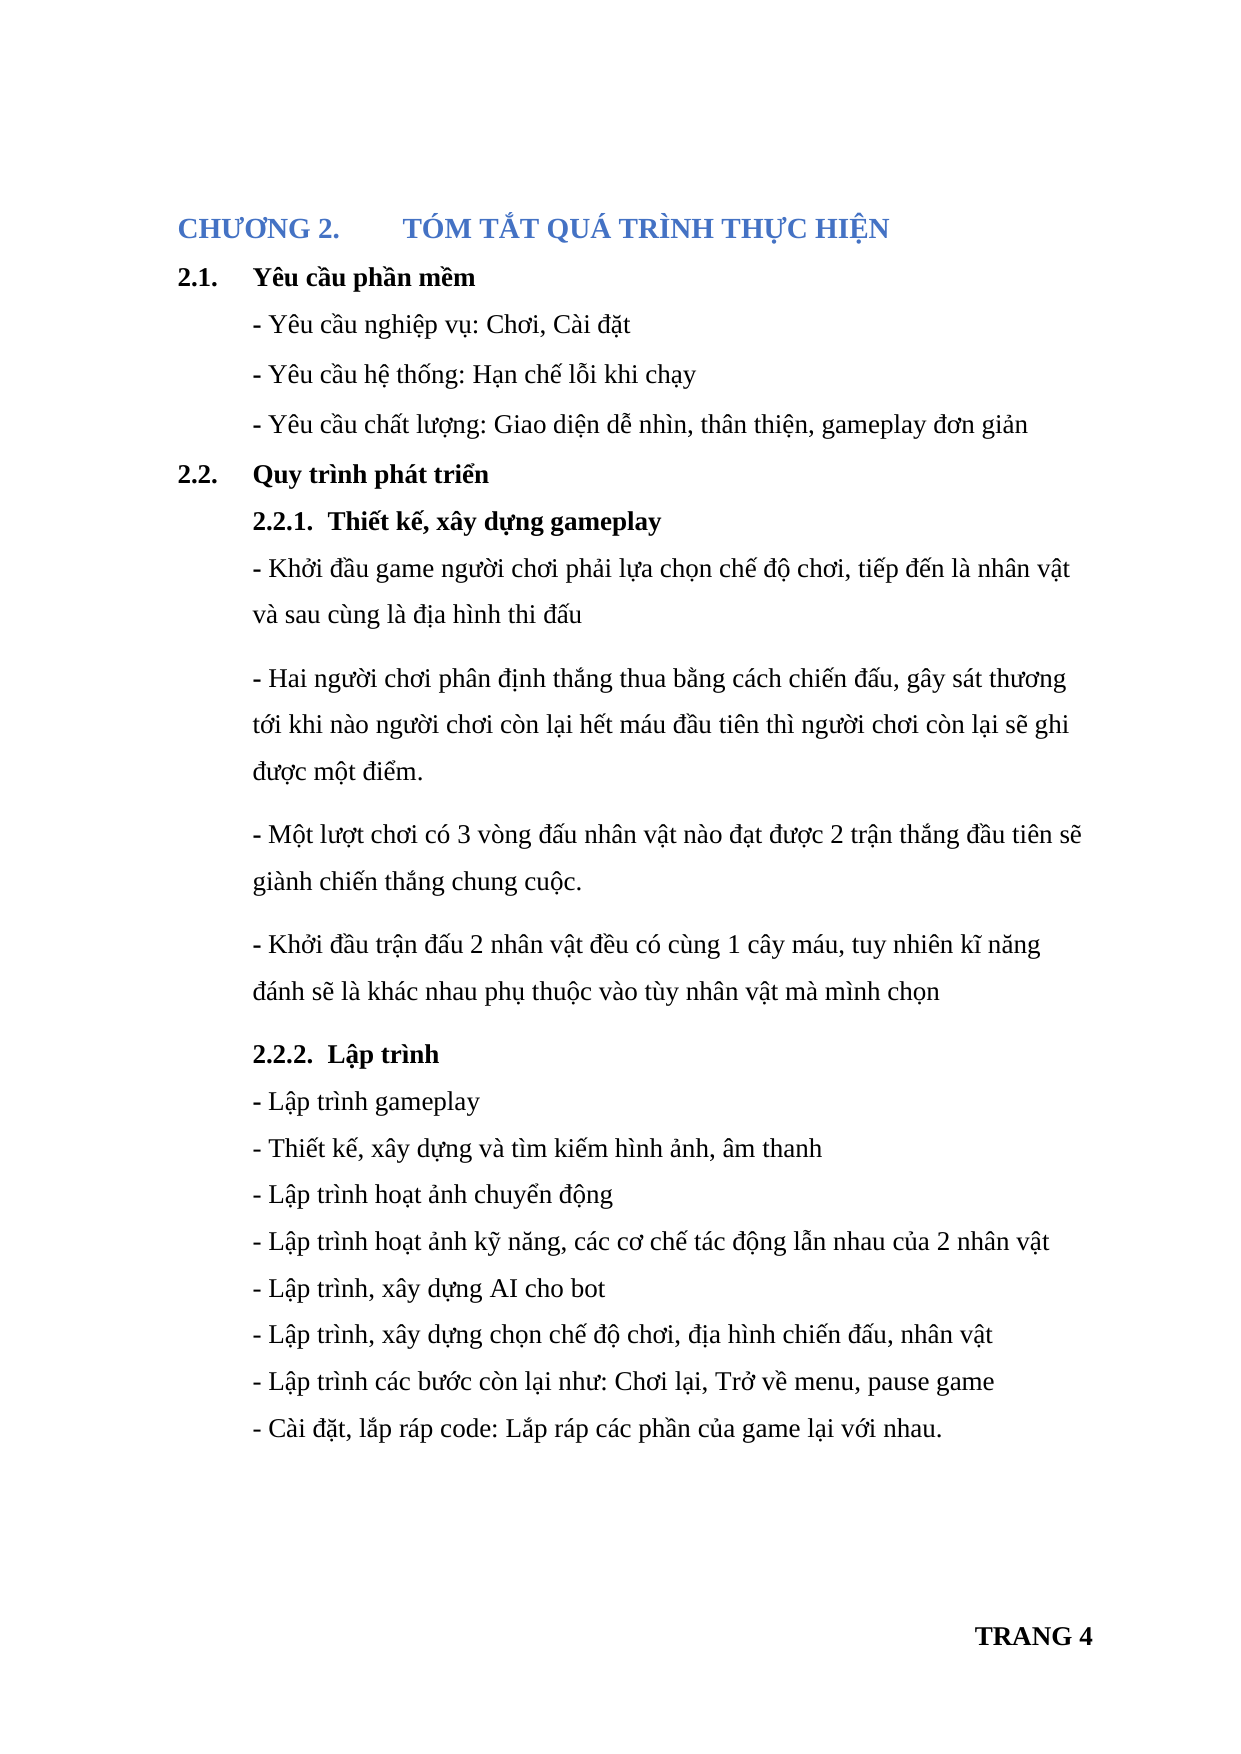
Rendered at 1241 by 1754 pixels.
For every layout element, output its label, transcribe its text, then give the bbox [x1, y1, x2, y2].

list Lập trình [252, 1039, 1092, 1070]
text - Yêu cầu chất lượng: Giao diện dễ nhìn, thân thiện, gameplay đơn giản [252, 408, 1092, 439]
list Thiết kế, xây dựng gameplay [252, 505, 1092, 536]
list Yêu cầu phần mềm [177, 261, 1092, 292]
text - Hai người chơi phân định thắng thua bằng cách chiến đấu, gây sát thương tới khi nào người chơi còn lại hết máu đầu tiên thì người chơi còn lại sẽ ghi được một điểm. [252, 662, 1092, 786]
list TÓM TẮT QUÁ TRÌNH THỰC HIỆN [177, 211, 1092, 244]
list - Lập trình, xây dựng chọn chế độ chơi, địa hình chiến đấu, nhân vật [252, 1319, 1092, 1350]
text - Một lượt chơi có 3 vòng đấu nhân vật nào đạt được 2 trận thắng đầu tiên sẽ giành chiến thắng chung cuộc. [252, 819, 1092, 896]
list - Lập trình hoạt ảnh chuyển động [252, 1179, 1092, 1210]
list - Lập trình hoạt ảnh kỹ năng, các cơ chế tác động lẫn nhau của 2 nhân vật [252, 1225, 1092, 1256]
list - Cài đặt, lắp ráp code: Lắp ráp các phần của game lại với nhau. [252, 1412, 1092, 1443]
text - Yêu cầu nghiệp vụ: Chơi, Cài đặt [252, 308, 1092, 339]
list - Lập trình gameplay [252, 1085, 1092, 1116]
text - Khởi đầu game người chơi phải lựa chọn chế độ chơi, tiếp đến là nhân vật và sau cùng là địa hình thi đấu [252, 552, 1092, 630]
list - Thiết kế, xây dựng và tìm kiếm hình ảnh, âm thanh [252, 1132, 1092, 1163]
text - Khởi đầu trận đấu 2 nhân vật đều có cùng 1 cây máu, tuy nhiên kĩ năng đánh sẽ là khác nhau phụ thuộc vào tùy nhân vật mà mình chọn [252, 929, 1092, 1006]
list Quy trình phát triển [177, 459, 1092, 490]
list - Lập trình, xây dựng AI cho bot [252, 1272, 1092, 1303]
list - Lập trình các bước còn lại như: Chơi lại, Trở về menu, pause game [252, 1365, 1092, 1396]
text - Yêu cầu hệ thống: Hạn chế lỗi khi chạy [252, 358, 1092, 389]
